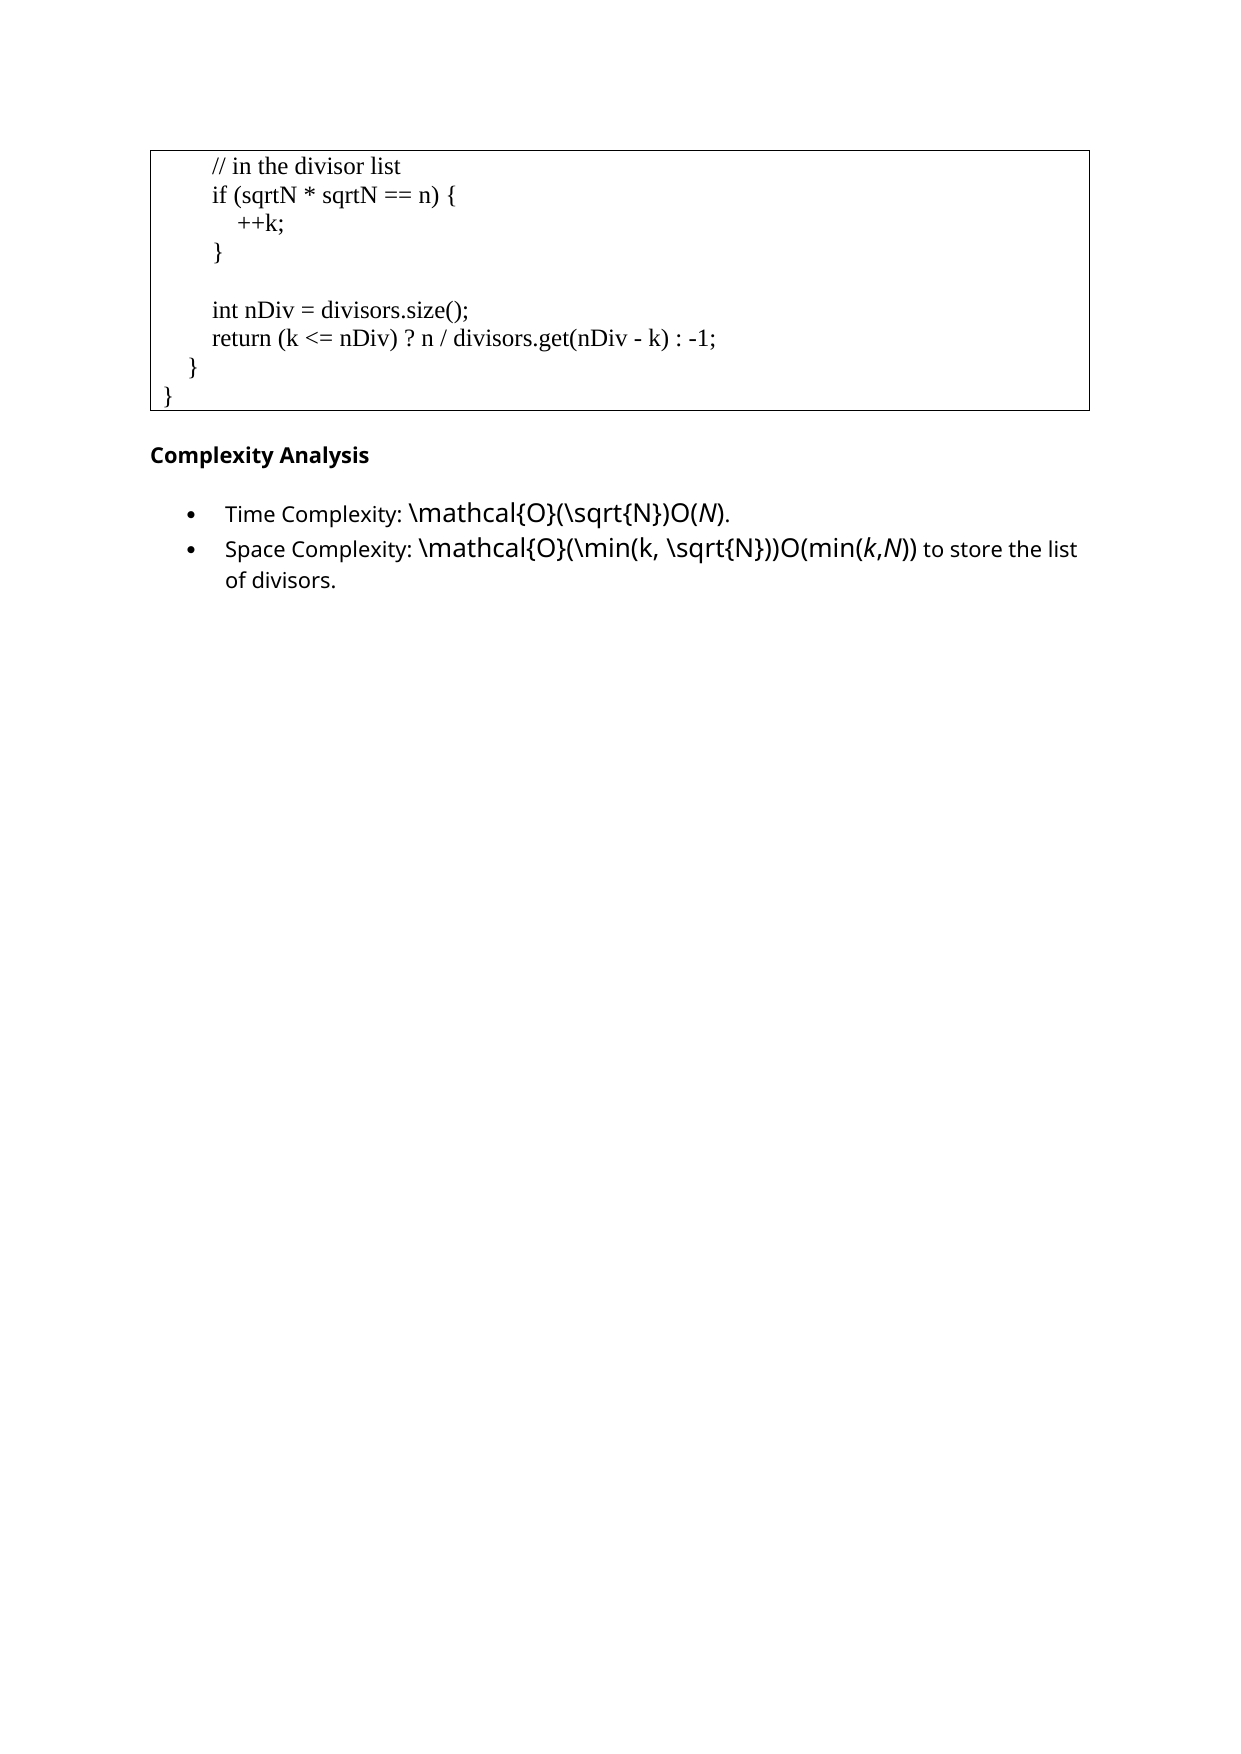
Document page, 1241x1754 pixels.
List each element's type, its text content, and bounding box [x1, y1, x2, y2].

text Complexity Analysis [150, 439, 1090, 469]
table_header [151, 151, 1089, 410]
list Time Complexity: \mathcal{O}(\sqrt{N})O(N​). [187, 494, 1090, 530]
list Space Complexity: \mathcal{O}(\min(k, \sqrt{N}))O(min(k,N​)) to store the list of divisors. [187, 530, 1090, 595]
